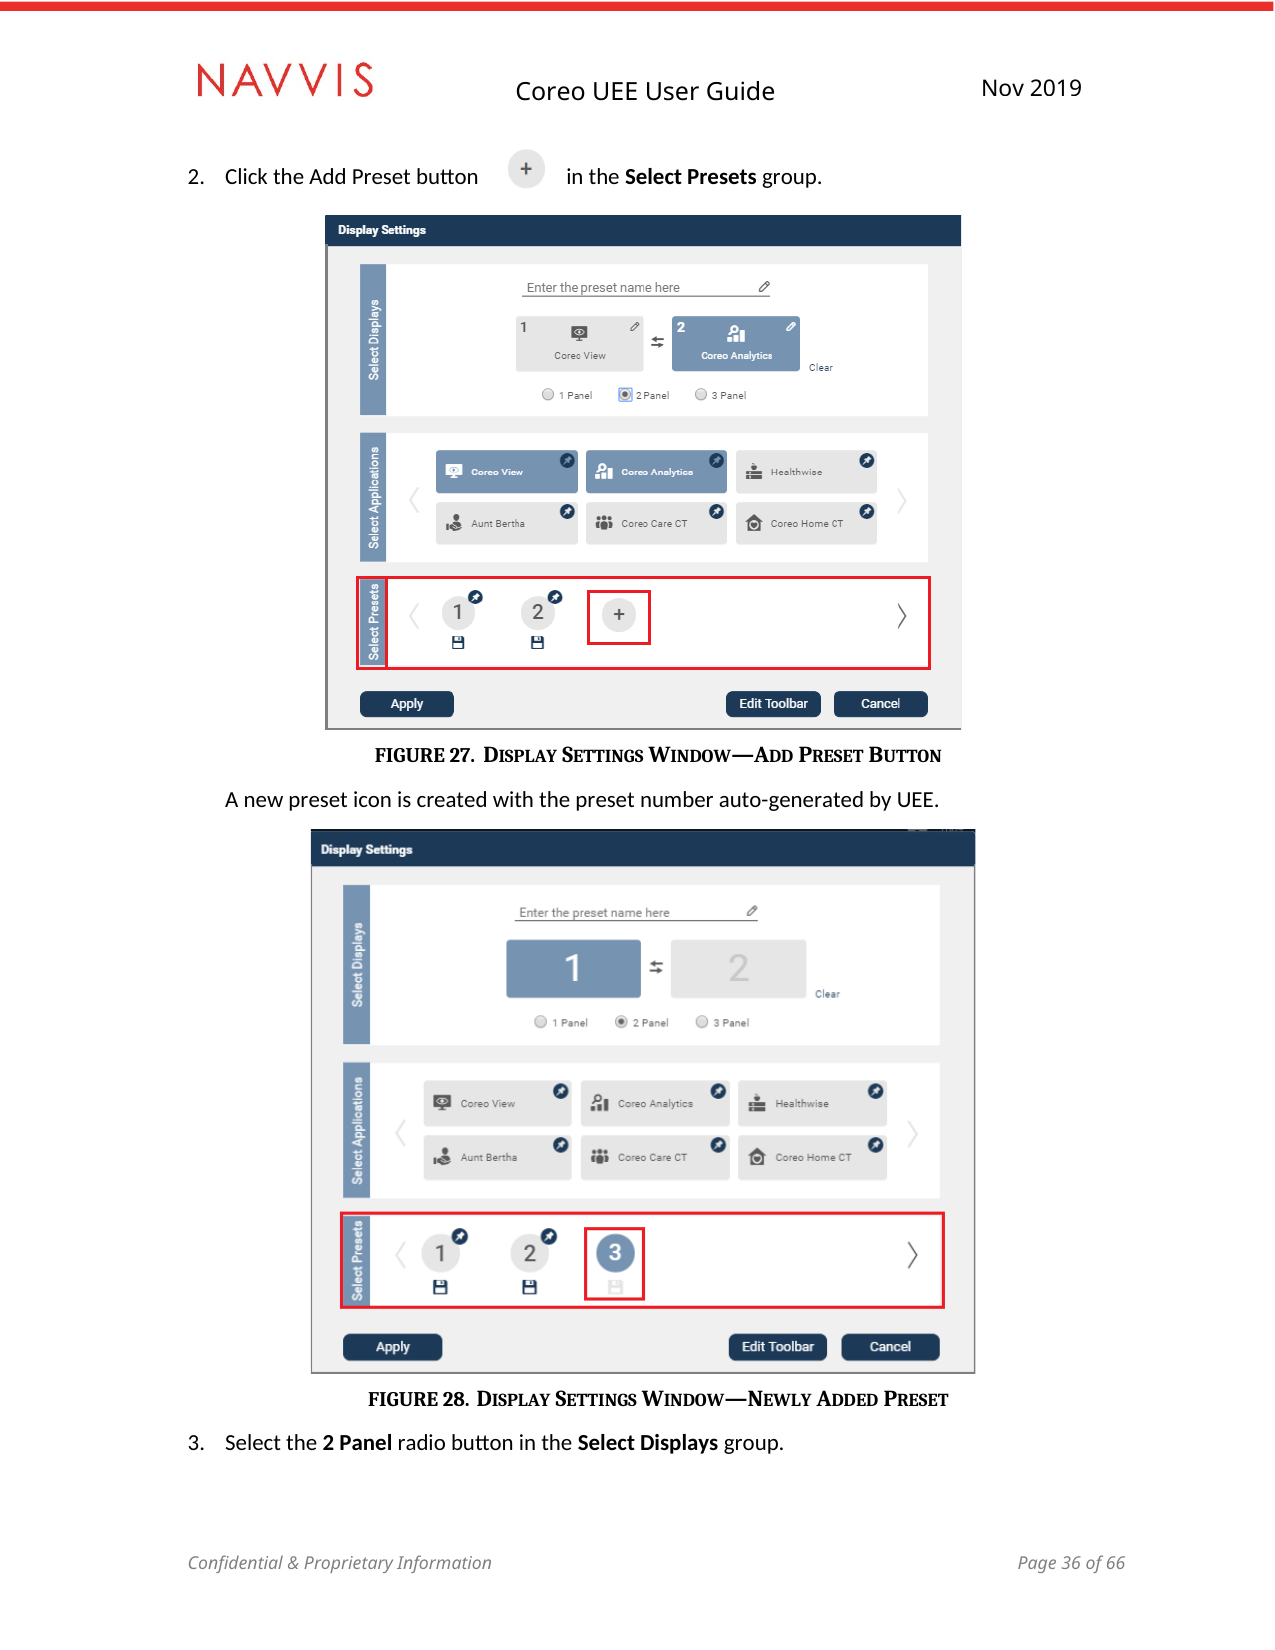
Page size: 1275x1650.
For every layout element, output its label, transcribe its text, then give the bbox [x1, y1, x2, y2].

picture [310, 829, 976, 1374]
text Display Settings Window—Newly Added Preset [229, 1386, 1087, 1412]
text A new preset icon is created with the preset number auto-generated by UEE. [225, 785, 1087, 813]
picture [187, 55, 383, 104]
list Click the Add Preset button in the Select Presets group. [550, 162, 1087, 191]
list Click the Add Preset button in the Select Presets group. [187, 162, 503, 191]
list Select the 2 Panel radio button in the Select Displays group. [187, 1428, 1087, 1457]
text Display Settings Window—Add Preset Button [229, 742, 1087, 768]
picture [325, 215, 962, 730]
picture [503, 149, 550, 191]
